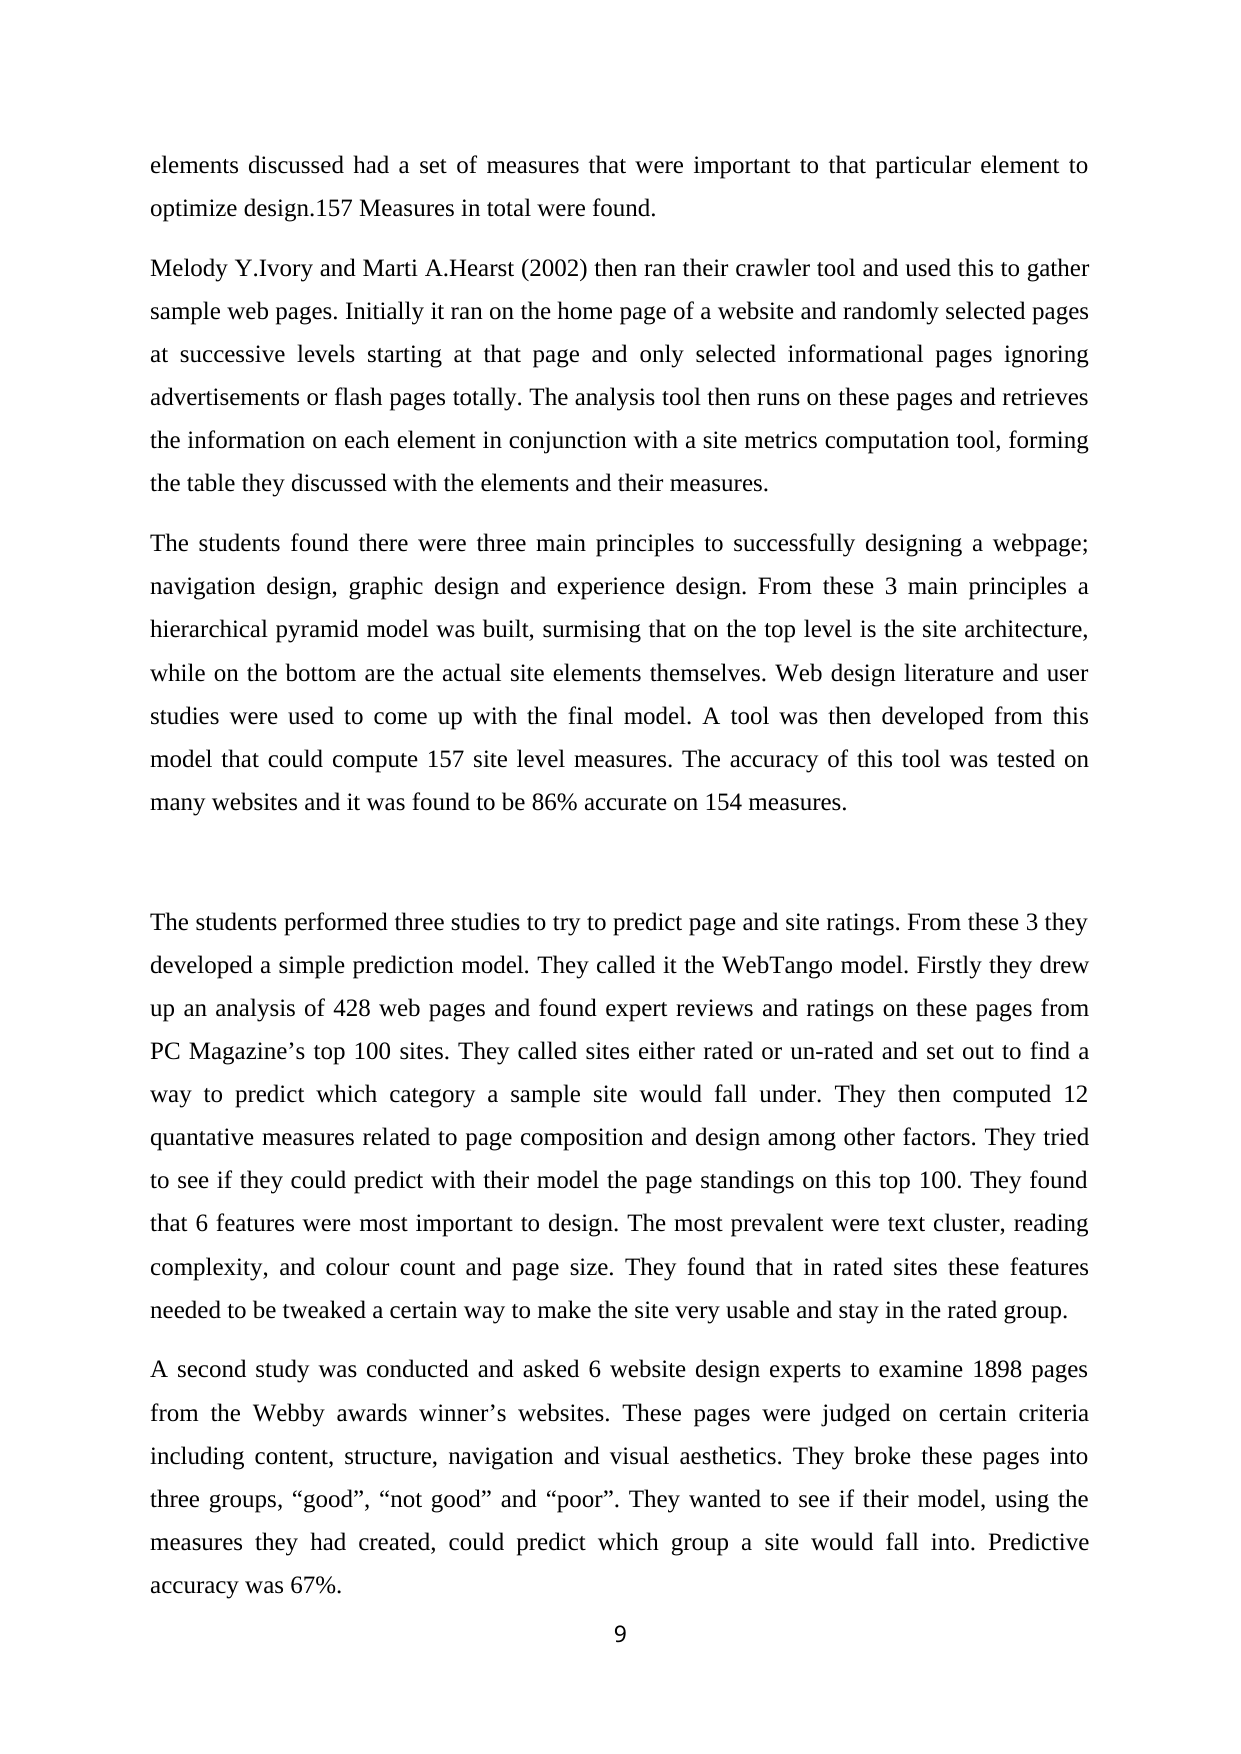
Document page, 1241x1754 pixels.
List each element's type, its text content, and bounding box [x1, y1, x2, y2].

text The students performed three studies to try to predict page and site ratings. From these 3 they developed a simple prediction model. They called it the WebTango model. Firstly they drew up an analysis of 428 web pages and found expert reviews and ratings on these pages from PC Magazine’s top 100 sites. They called sites either rated or un-rated and set out to find a way to predict which category a sample site would fall under. They then computed 12 quantative measures related to page composition and design among other factors. They tried to see if they could predict with their model the page standings on this top 100. They found that 6 features were most important to design. The most prevalent were text cluster, reading complexity, and colour count and page size. They found that in rated sites these features needed to be tweaked a certain way to make the site very usable and stay in the rated group. [150, 907, 1090, 1323]
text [150, 150, 1090, 222]
text Melody Y.Ivory and Marti A.Hearst (2002) then ran their crawler tool and used this to gather sample web pages. Initially it ran on the home page of a website and randomly selected pages at successive levels starting at that page and only selected informational pages ignoring advertisements or flash pages totally. The analysis tool then runs on these pages and retrieves the information on each element in conjunction with a site metrics computation tool, forming the table they discussed with the elements and their measures. [150, 253, 1090, 497]
text The students found there were three main principles to successfully designing a webpage; navigation design, graphic design and experience design. From these 3 main principles a hierarchical pyramid model was built, surmising that on the top level is the site architecture, while on the bottom are the actual site elements themselves. Web design literature and user studies were used to come up with the final model. A tool was then developed from this model that could compute 157 site level measures. The accuracy of this tool was tested on many websites and it was found to be 86% accurate on 154 measures. [150, 528, 1090, 816]
text A second study was conducted and asked 6 website design experts to examine 1898 pages from the Webby awards winner’s websites. These pages were judged on certain criteria including content, structure, navigation and visual aesthetics. They broke these pages into three groups, “good”, “not good” and “poor”. They wanted to see if their model, using the measures they had created, could predict which group a site would fall into. Predictive accuracy was 67%. [150, 1354, 1090, 1599]
